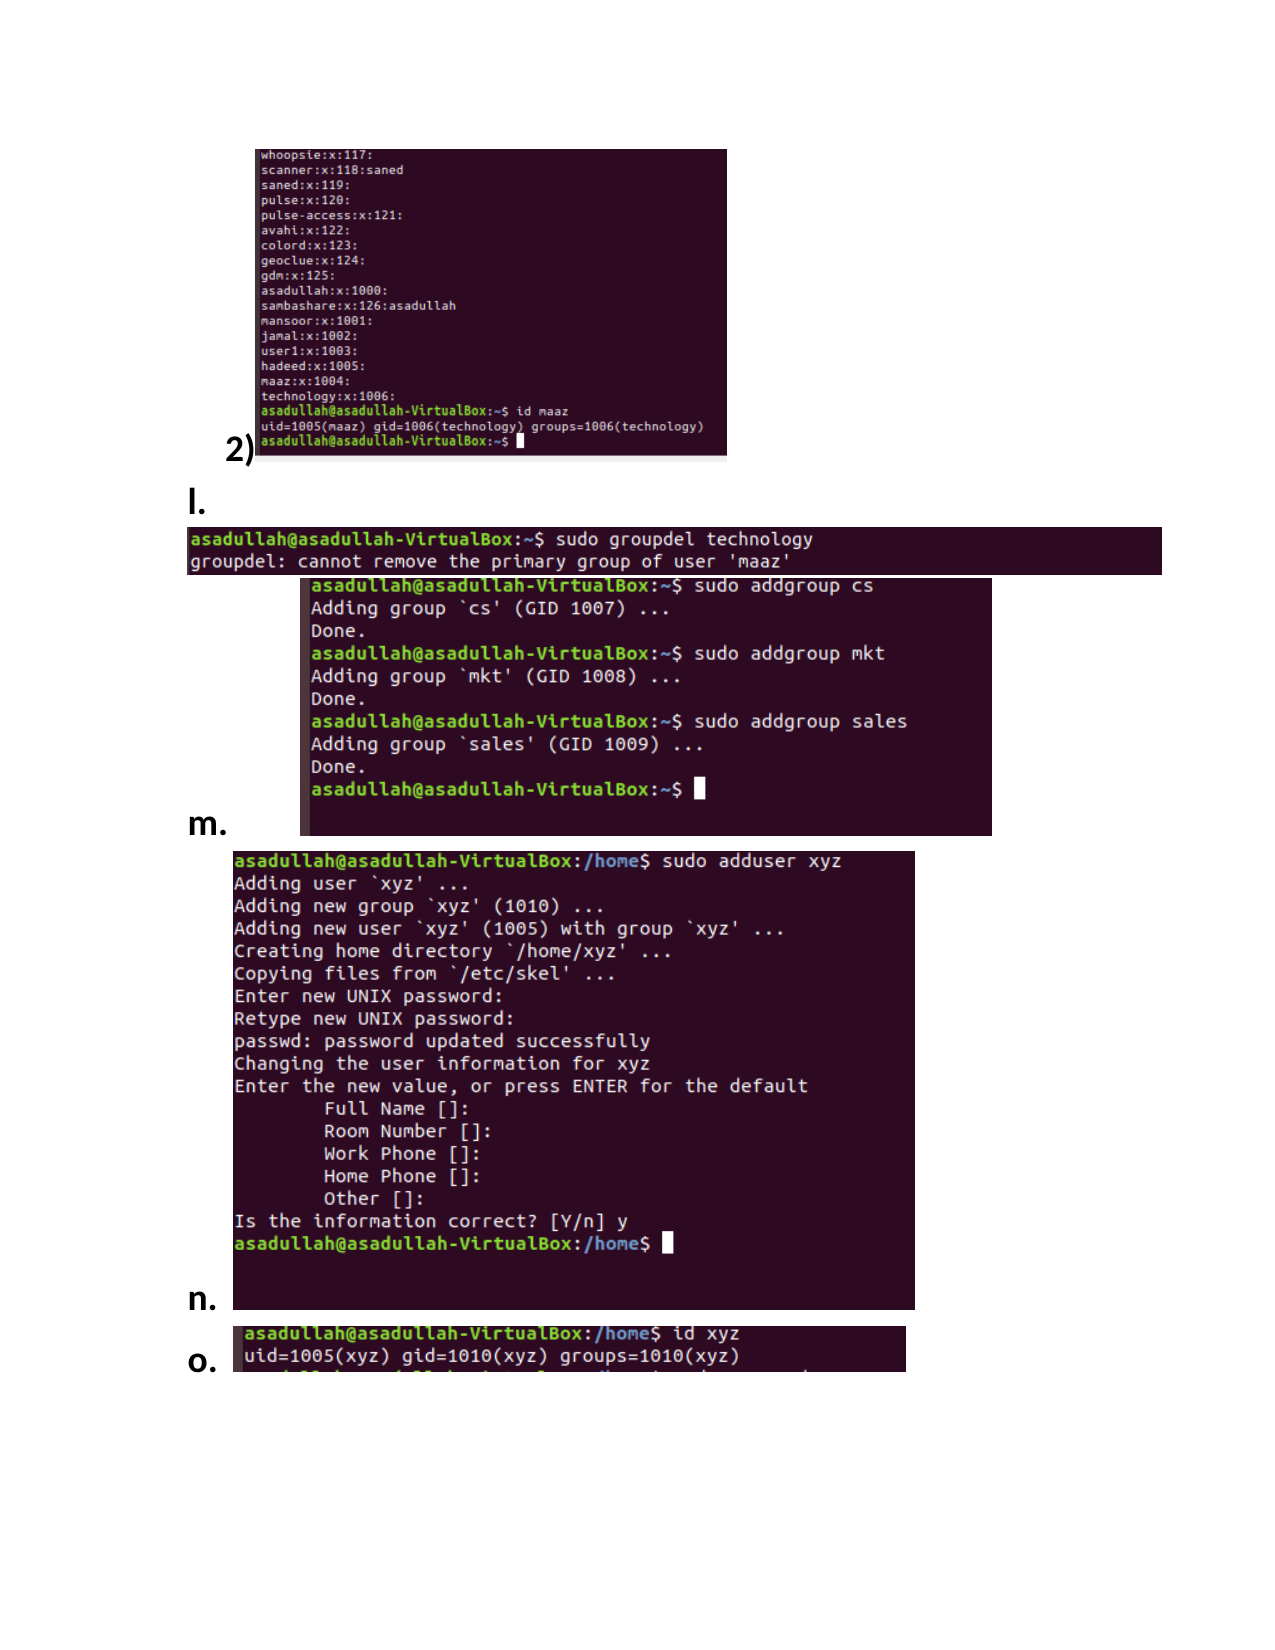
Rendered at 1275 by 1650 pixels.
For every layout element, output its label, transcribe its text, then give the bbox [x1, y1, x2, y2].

picture [233, 1326, 906, 1372]
picture [255, 149, 727, 462]
picture [233, 851, 915, 1310]
picture [187, 527, 1162, 575]
picture [300, 578, 992, 836]
